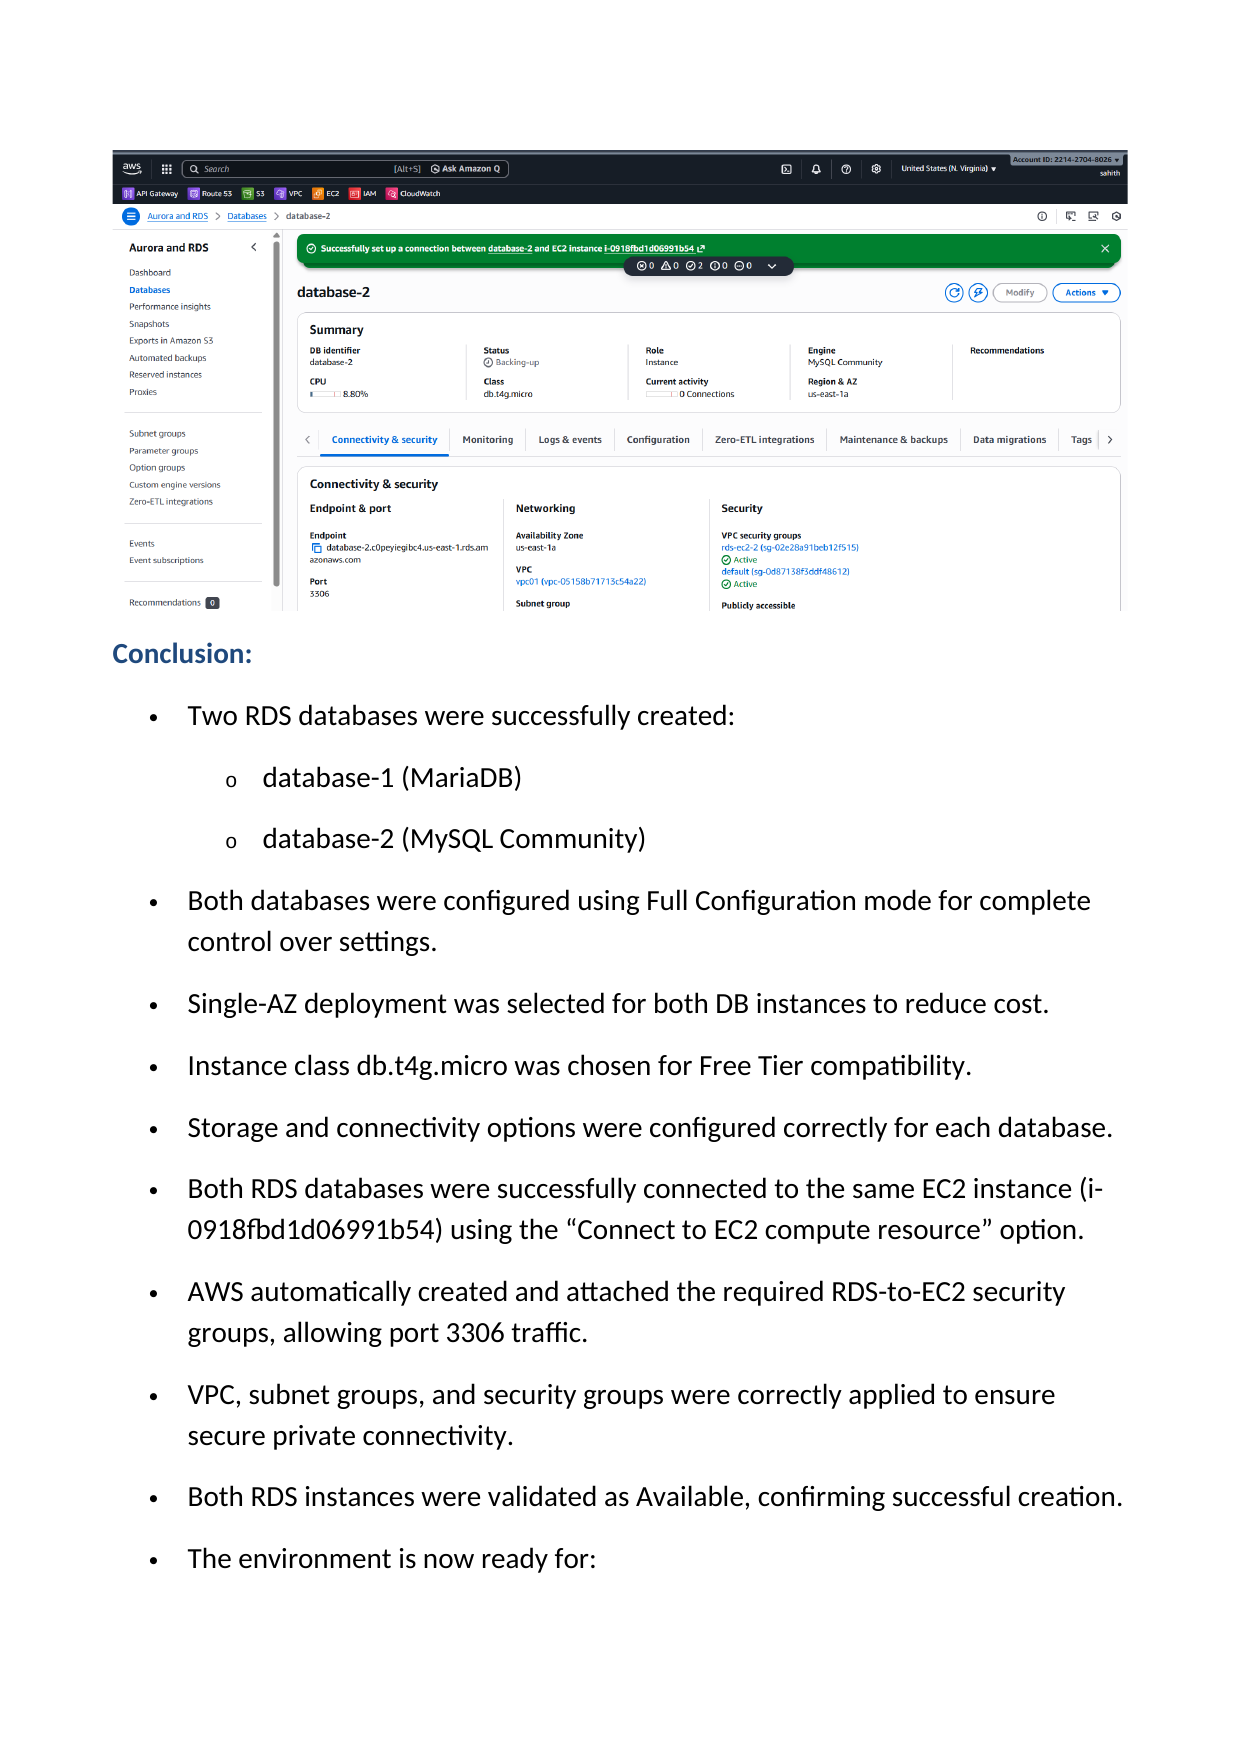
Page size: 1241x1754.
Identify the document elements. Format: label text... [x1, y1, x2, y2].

list database-1 (MariaDB) [225, 759, 1128, 794]
list The environment is now ready for: [150, 1540, 1128, 1576]
list Instance class db.t4g.micro was chosen for Free Tier compatibility. [150, 1047, 1128, 1082]
list AWS automatically created and attached the required RDS-to-EC2 security groups, allowing port 3306 traffic. [150, 1273, 1128, 1350]
list database-2 (MySQL Community) [225, 821, 1128, 856]
list Both databases were configured using Full Configuration mode for complete control over settings. [150, 882, 1128, 959]
list Two RDS databases were successfully created: [150, 697, 1128, 733]
list Both RDS instances were validated as Available, confirming successful creation. [150, 1478, 1128, 1514]
list Single-AZ deployment was selected for both DB instances to reduce cost. [150, 985, 1128, 1021]
list Both RDS databases were successfully connected to the same EC2 instance (i-0918fbd1d06991b54) using the “Connect to EC2 compute resource” option. [150, 1170, 1128, 1247]
list VPC, subnet groups, and security groups were correctly applied to ensure secure private connectivity. [150, 1376, 1128, 1452]
text Conclusion: [112, 635, 1128, 671]
picture [112, 150, 1128, 611]
list Storage and connectivity options were configured correctly for each database. [150, 1109, 1128, 1144]
